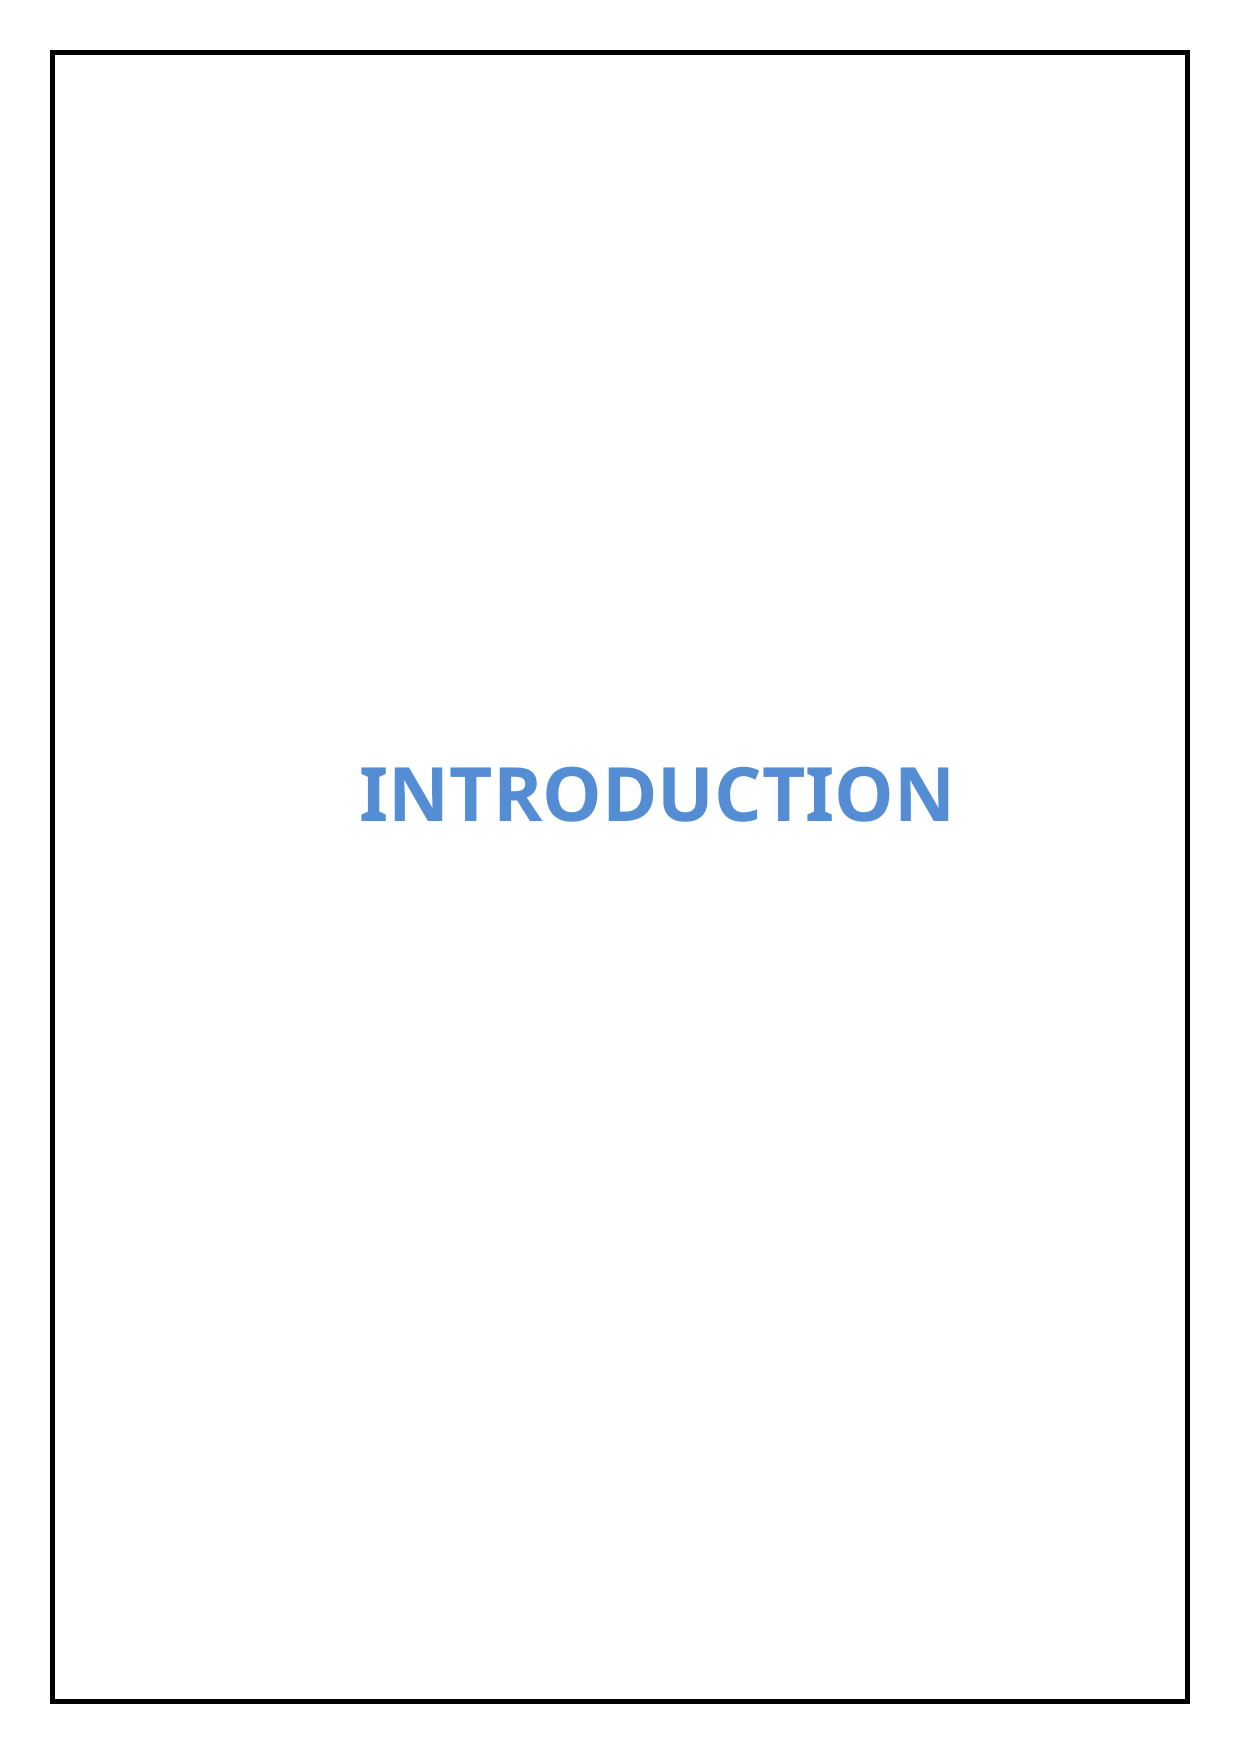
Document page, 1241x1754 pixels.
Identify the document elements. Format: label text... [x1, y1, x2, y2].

text INTRODUCTION [225, 742, 1090, 844]
